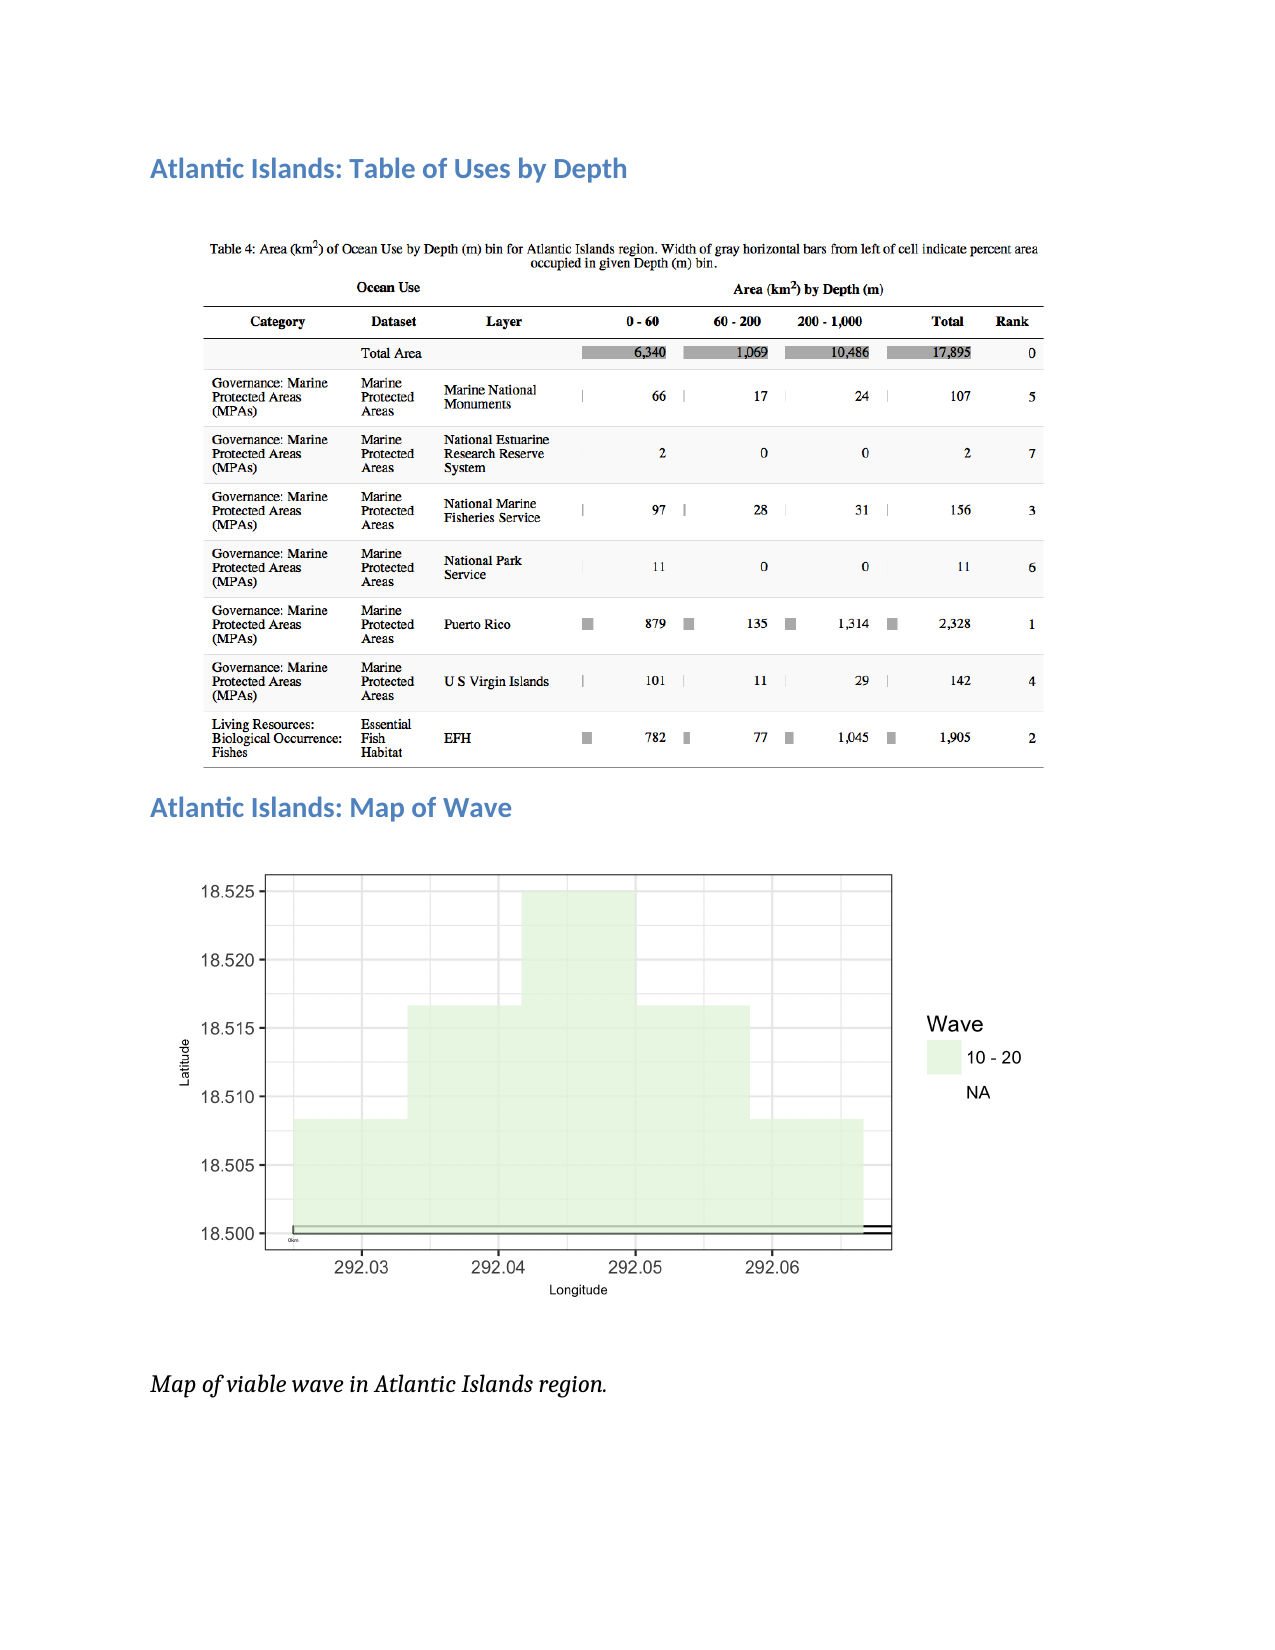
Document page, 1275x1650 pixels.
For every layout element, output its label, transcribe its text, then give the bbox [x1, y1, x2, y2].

picture [168, 824, 1044, 1349]
text Map of viable wave in Atlantic Islands region. [150, 1370, 1125, 1398]
picture [168, 204, 1044, 768]
subtitle Atlantic Islands: Map of Wave [150, 789, 1125, 824]
subtitle Atlantic Islands: Table of Uses by Depth [150, 150, 1125, 186]
